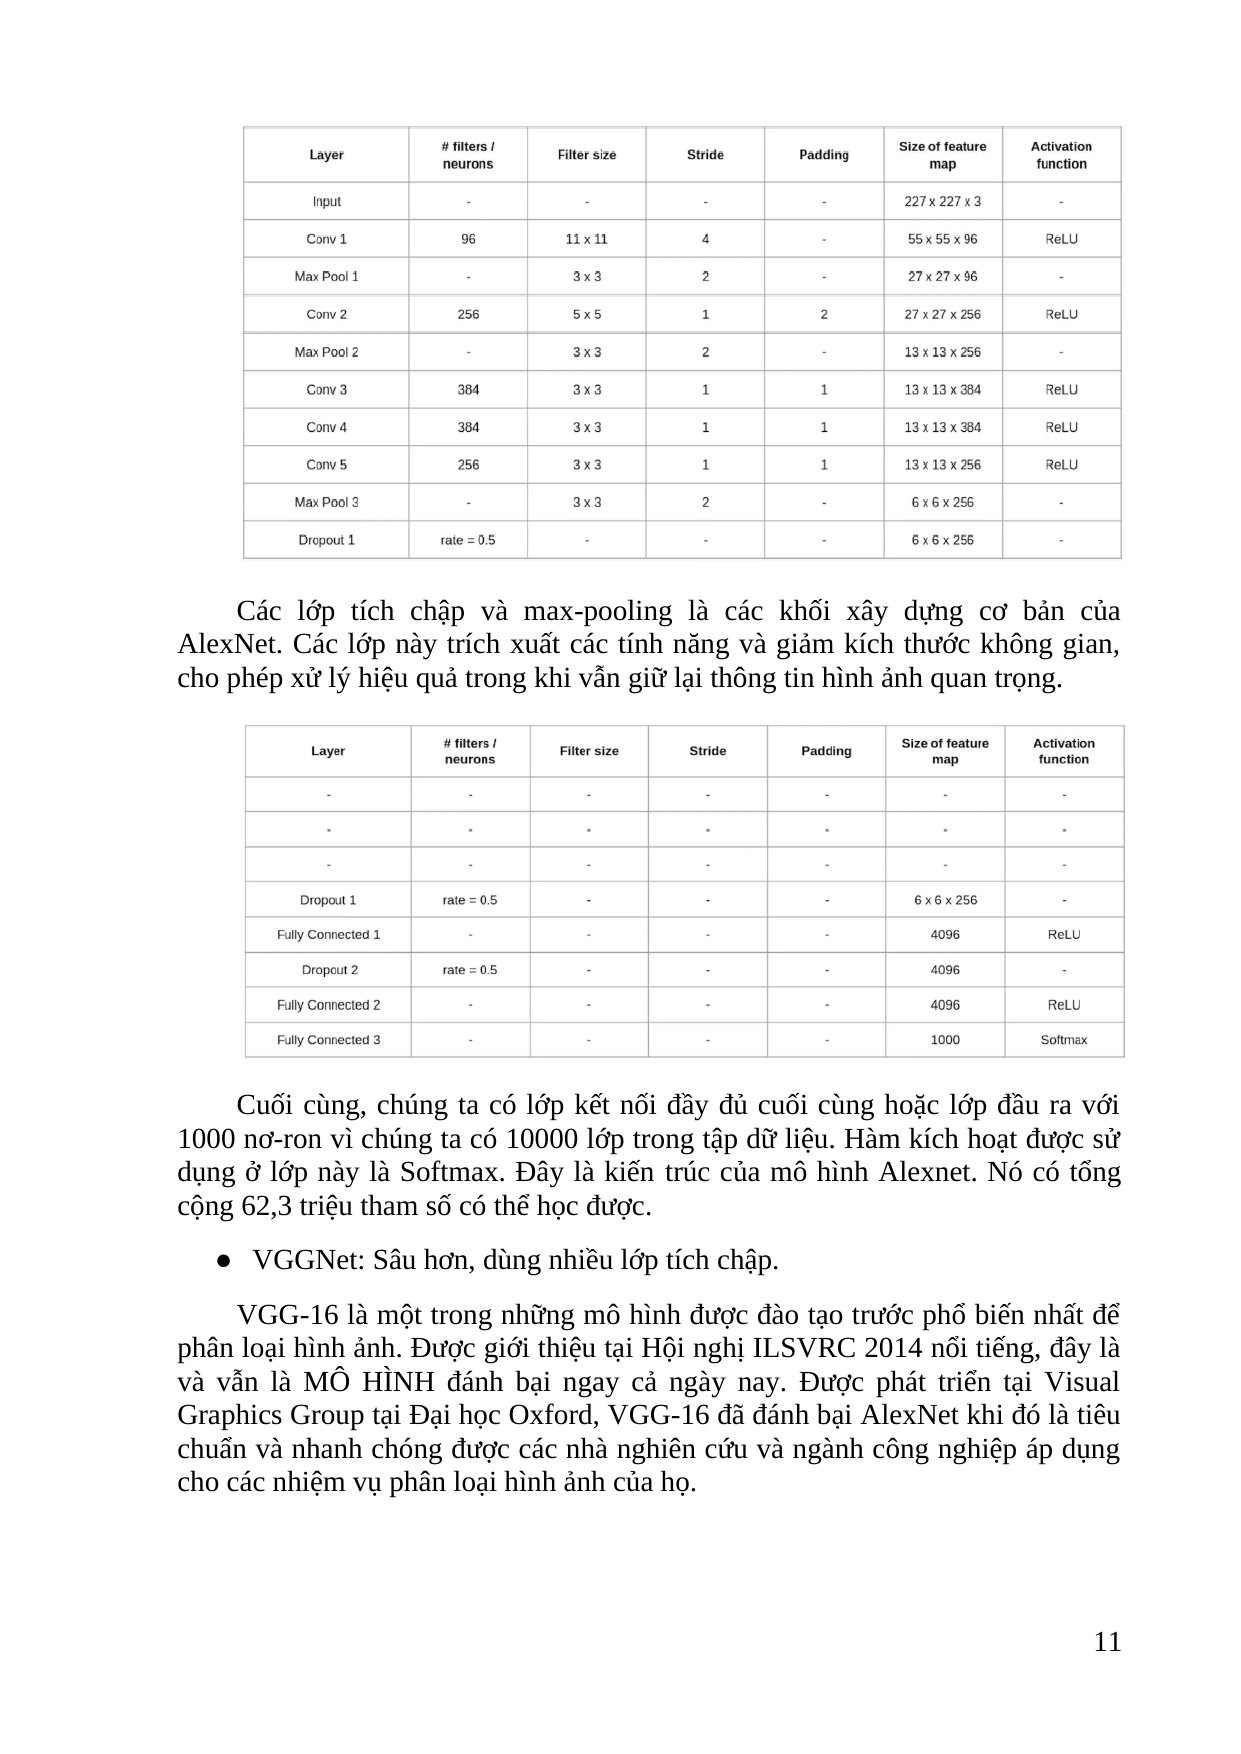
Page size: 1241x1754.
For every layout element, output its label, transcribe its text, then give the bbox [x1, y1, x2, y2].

text VGG-16 là một trong những mô hình được đào tạo trước phổ biến nhất để phân loại hình ảnh. Được giới thiệu tại Hội nghị ILSVRC 2014 nổi tiếng, đây là và vẫn là MÔ HÌNH đánh bại ngay cả ngày nay. Được phát triển tại Visual Graphics Group tại Đại học Oxford, VGG-16 đã đánh bại AlexNet khi đó là tiêu chuẩn và nhanh chóng được các nhà nghiên cứu và ngành công nghiệp áp dụng cho các nhiệm vụ phân loại hình ảnh của họ. [177, 1297, 1122, 1498]
text Các lớp tích chập và max-pooling là các khối xây dựng cơ bản của AlexNet. Các lớp này trích xuất các tính năng và giảm kích thước không gian, cho phép xử lý hiệu quả trong khi vẫn giữ lại thông tin hình ảnh quan trọng. [177, 593, 1122, 693]
picture [236, 714, 1129, 1067]
picture [236, 118, 1129, 572]
list VGGNet: Sâu hơn, dùng nhiều lớp tích chập. [214, 1242, 1122, 1276]
text Cuối cùng, chúng ta có lớp kết nối đầy đủ cuối cùng hoặc lớp đầu ra với 1000 nơ-ron vì chúng ta có 10000 lớp trong tập dữ liệu. Hàm kích hoạt được sử dụng ở lớp này là Softmax. Đây là kiến ​​trúc của mô hình Alexnet. Nó có tổng cộng 62,3 triệu tham số có thể học được. [177, 1087, 1122, 1222]
